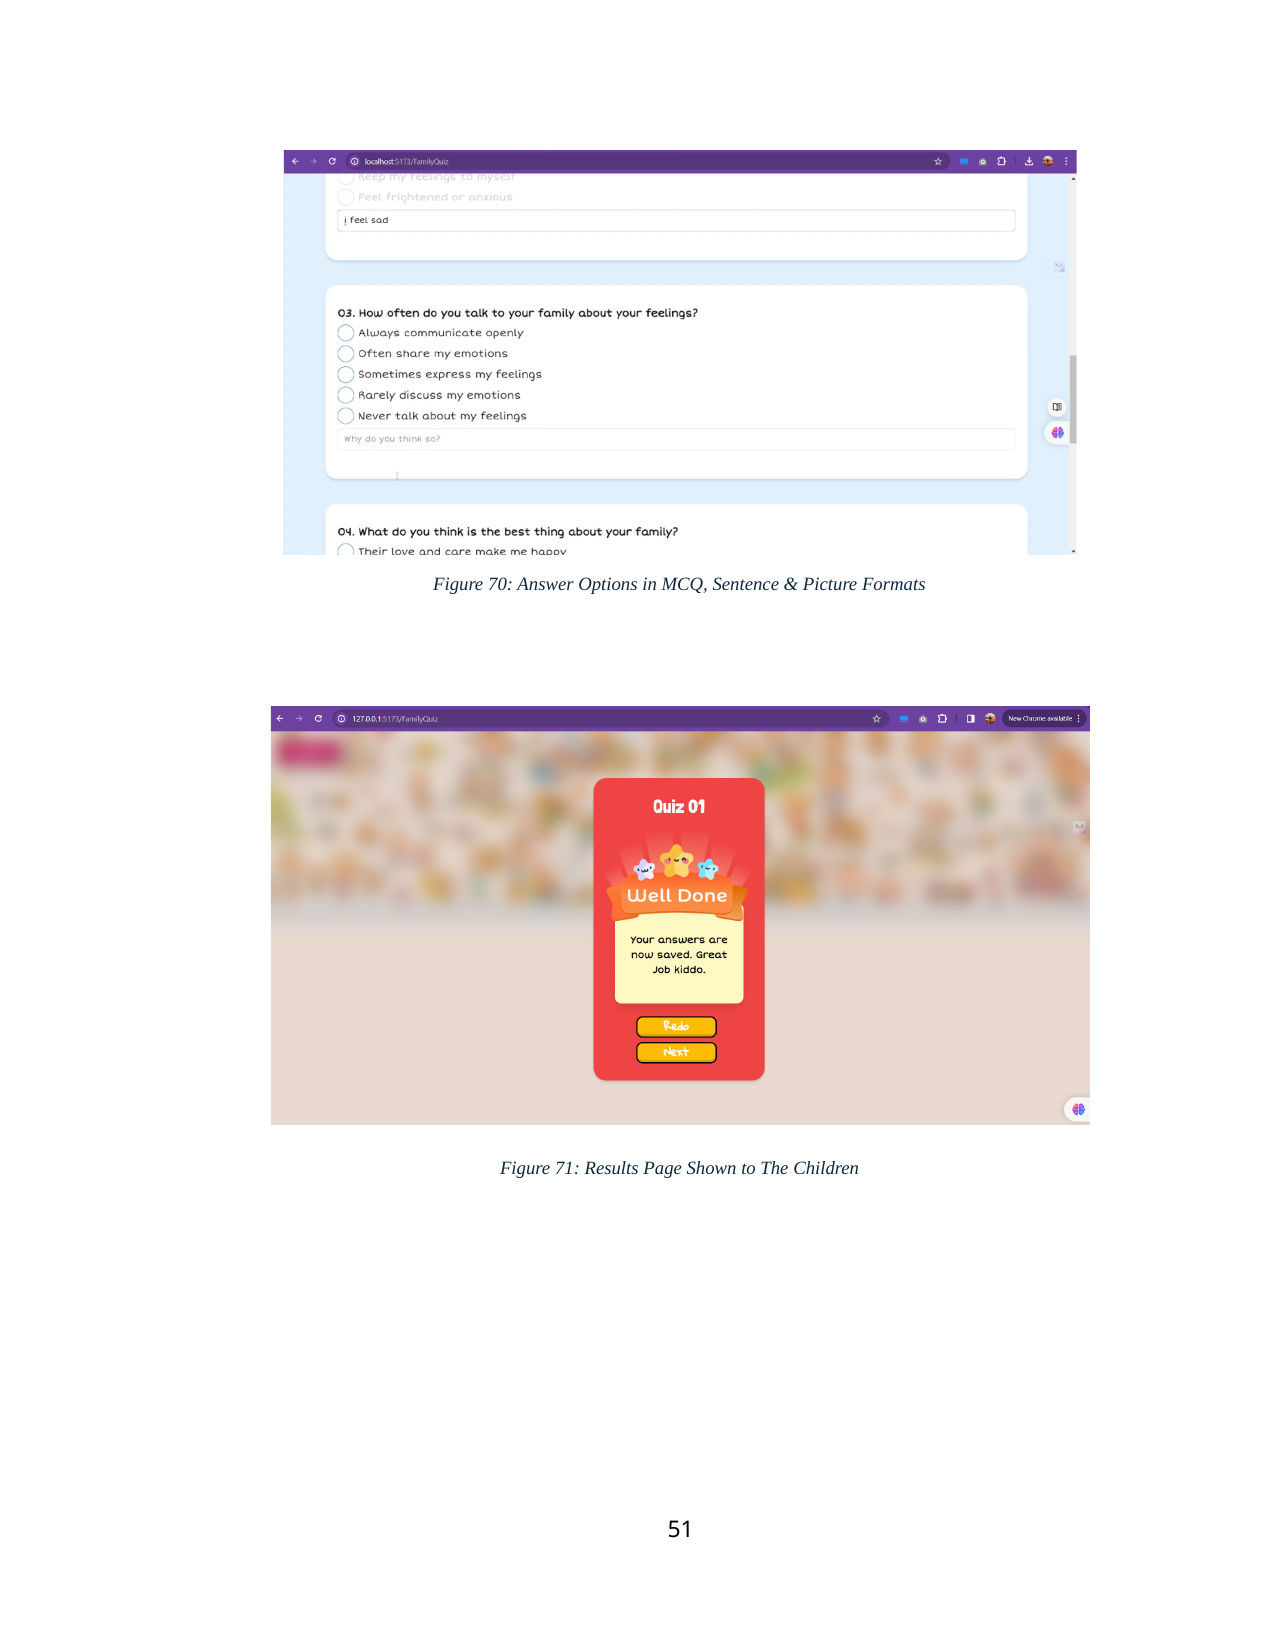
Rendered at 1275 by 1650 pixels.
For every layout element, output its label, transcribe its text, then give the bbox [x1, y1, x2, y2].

picture [283, 150, 1077, 555]
text Figure 71: Results Page Shown to The Children [236, 1157, 1125, 1178]
text Figure 70: Answer Options in MCQ, Sentence & Picture Formats [236, 573, 1125, 595]
picture [270, 706, 1090, 1125]
